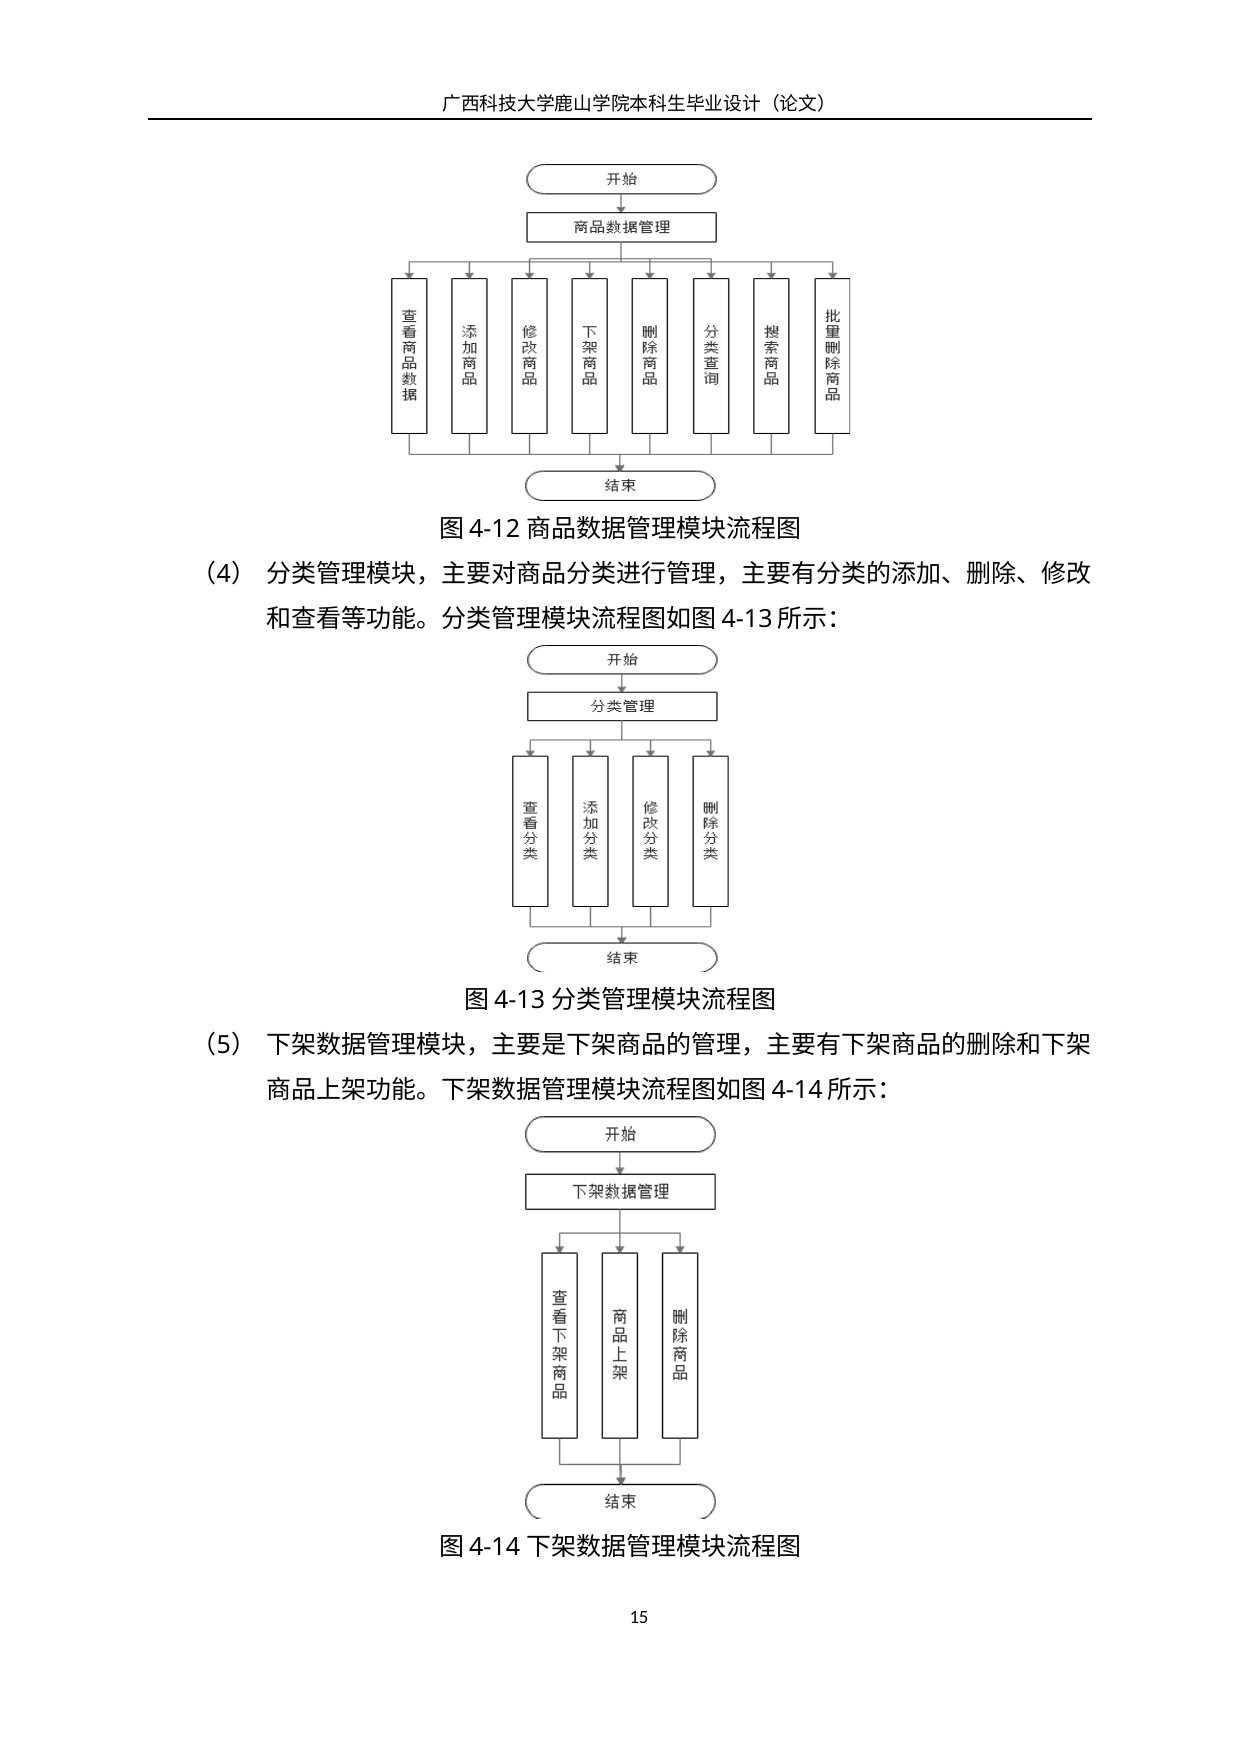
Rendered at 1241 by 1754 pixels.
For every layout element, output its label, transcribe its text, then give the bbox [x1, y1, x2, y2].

text 图4-12 商品数据管理模块流程图 [148, 508, 1092, 544]
text 图4-14 下架数据管理模块流程图 [148, 1527, 1092, 1563]
list 下架数据管理模块，主要是下架商品的管理，主要有下架商品的删除和下架商品上架功能。下架数据管理模块流程图如图4-14所示： [191, 1024, 1092, 1106]
list 分类管理模块，主要对商品分类进行管理，主要有分类的添加、删除、修改和查看等功能。分类管理模块流程图如图4-13所示： [191, 553, 1092, 635]
picture [390, 163, 851, 501]
picture [511, 644, 729, 972]
picture [524, 1115, 716, 1519]
text 图4-13 分类管理模块流程图 [148, 979, 1092, 1016]
